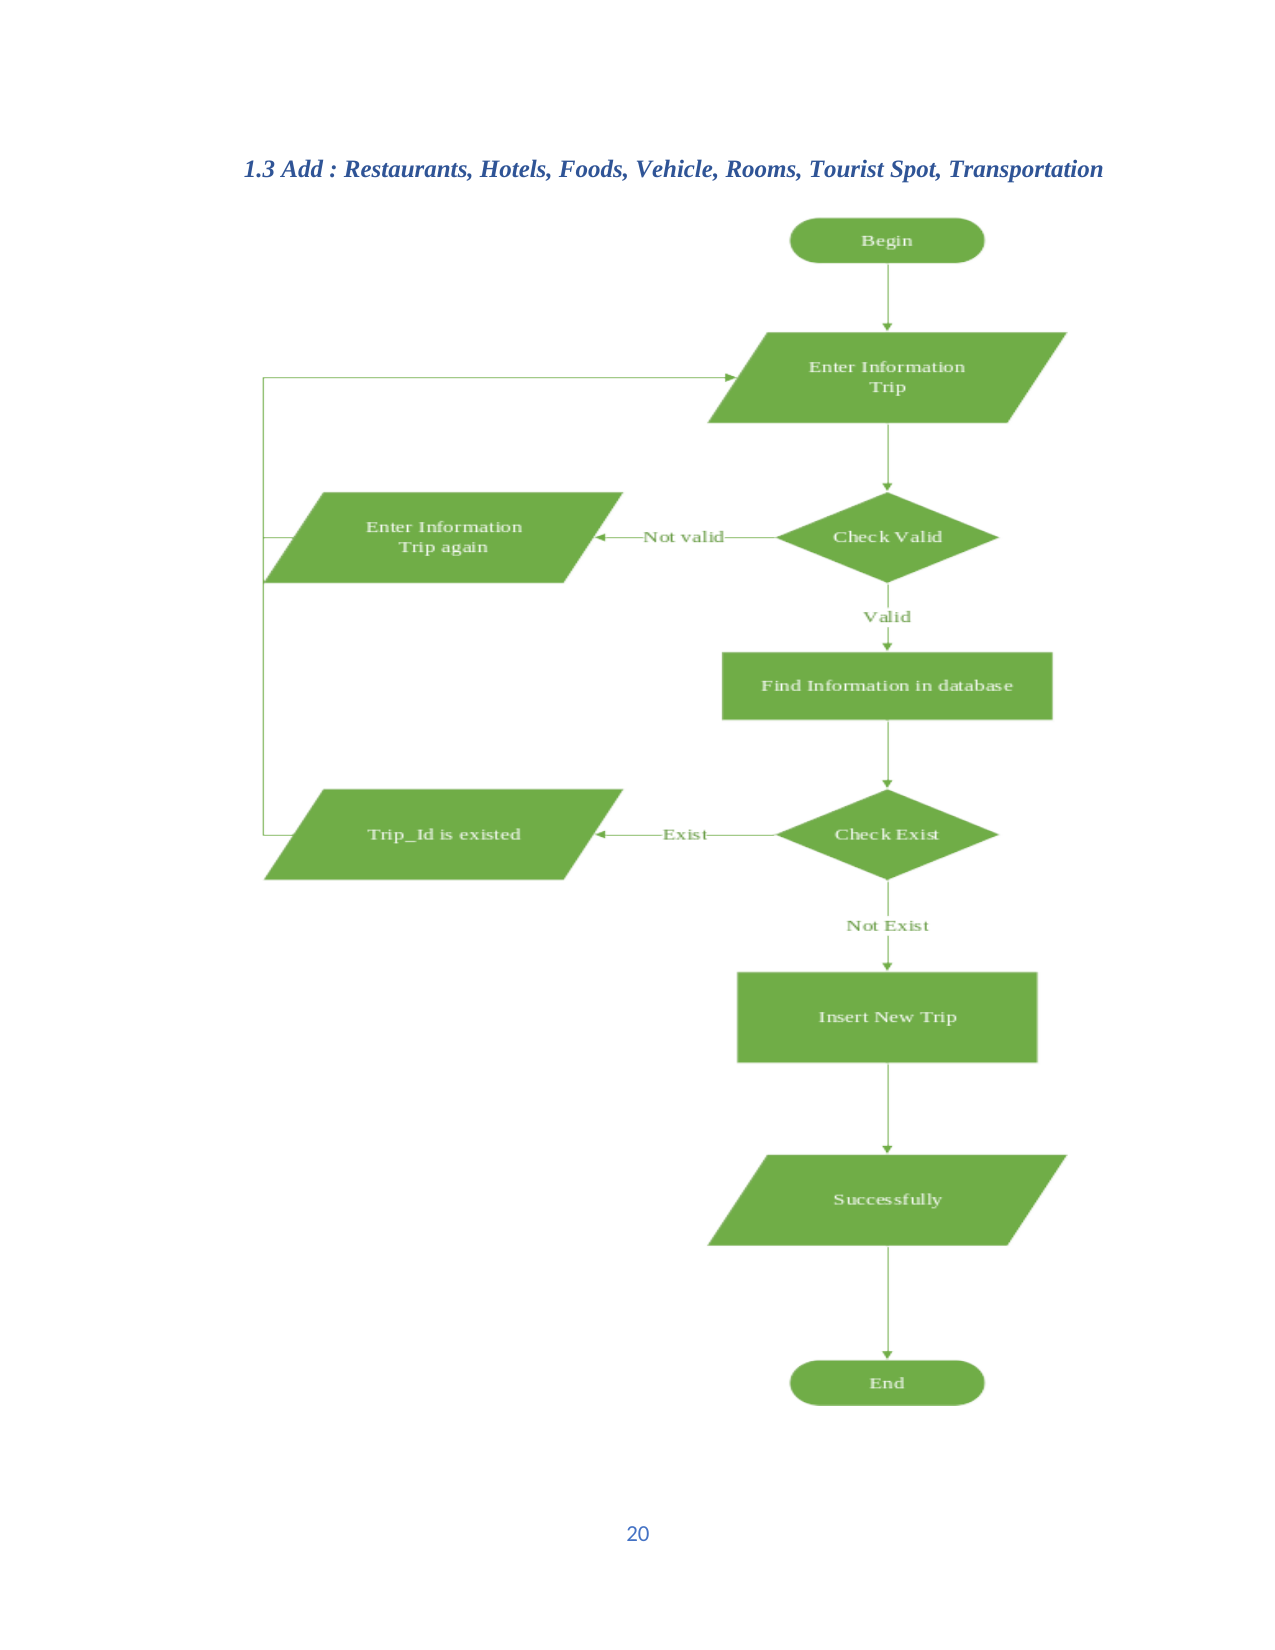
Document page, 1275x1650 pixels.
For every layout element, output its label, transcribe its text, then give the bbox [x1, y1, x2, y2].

subtitle Add : Restaurants, Hotels, Foods, Vehicle, Rooms, Tourist Spot, Transportation [244, 154, 1125, 183]
